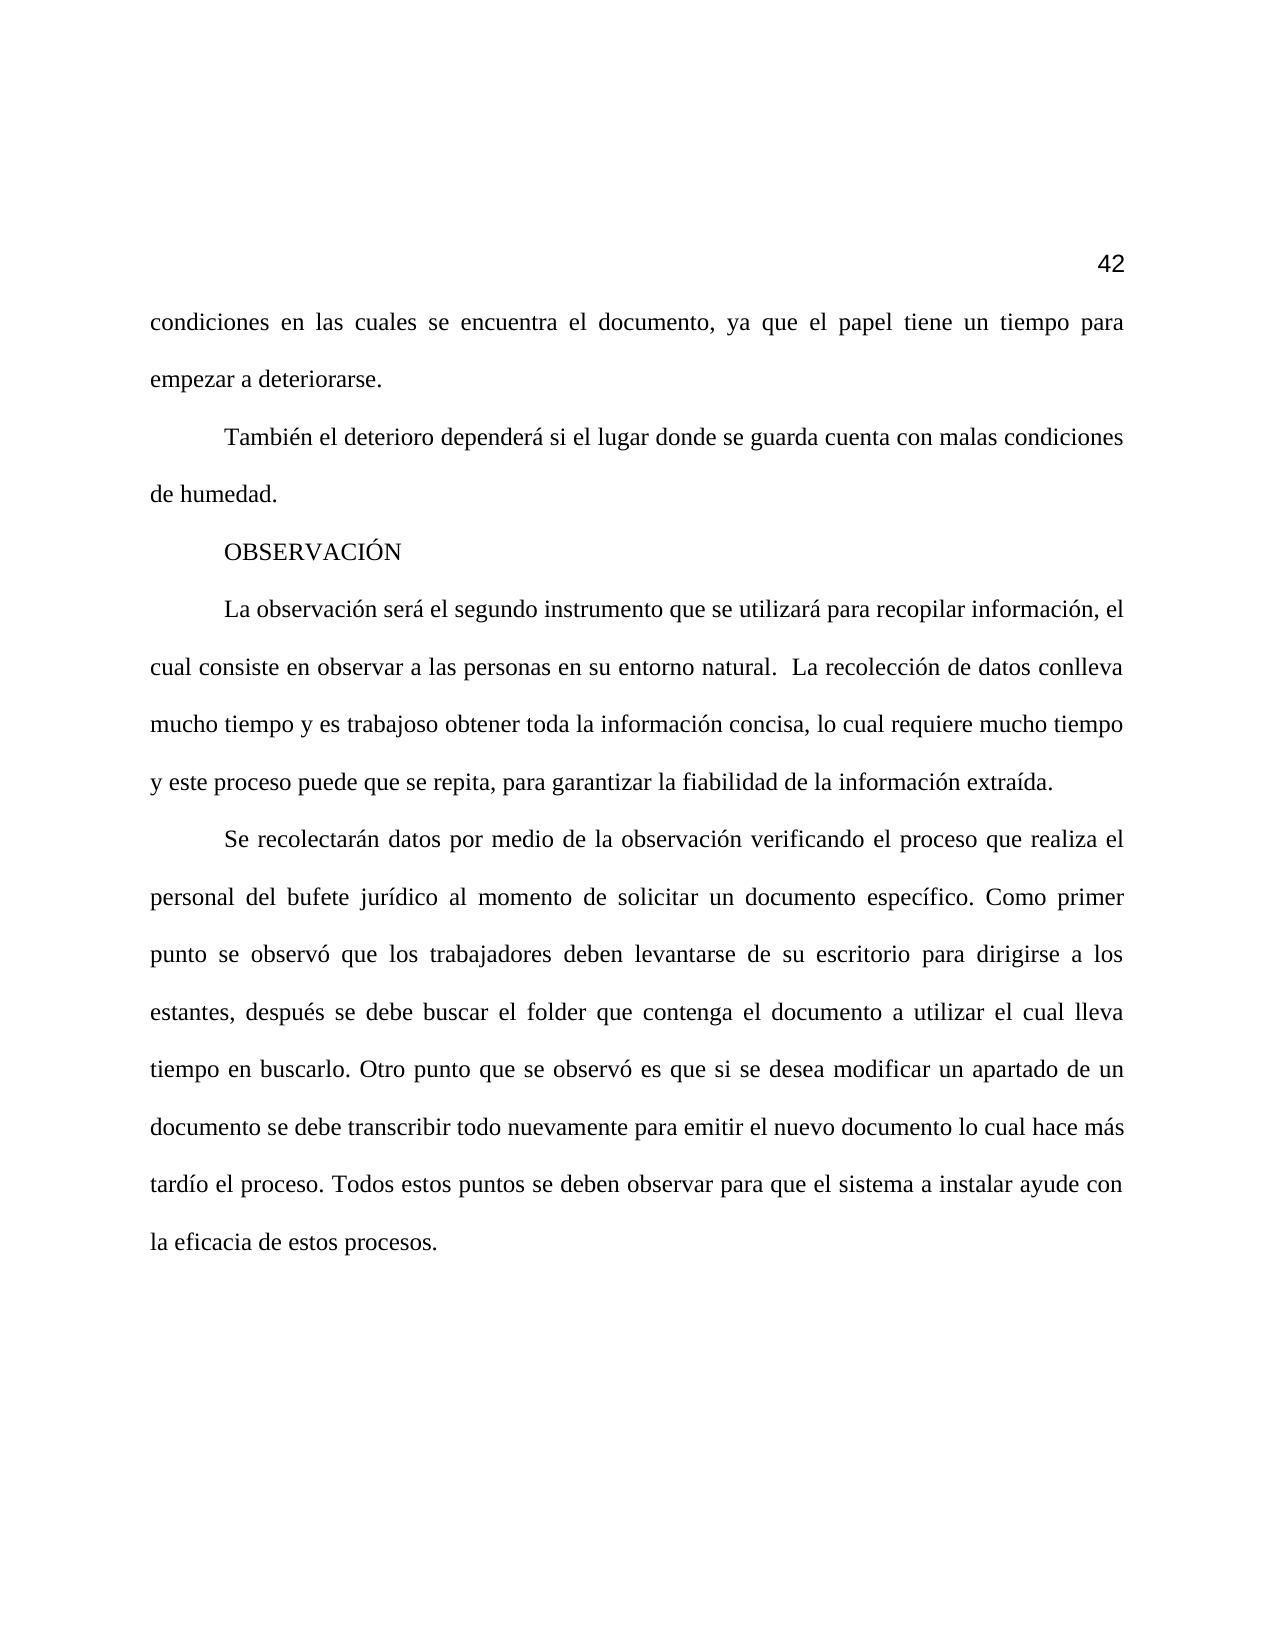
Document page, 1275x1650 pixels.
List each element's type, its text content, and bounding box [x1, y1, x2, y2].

text OBSERVACIÓN [150, 537, 1125, 566]
text También el deterioro dependerá si el lugar donde se guarda cuenta con malas condiciones de humedad. [150, 422, 1125, 508]
text La observación será el segundo instrumento que se utilizará para recopilar información, el cual consiste en observar a las personas en su entorno natural. La recolección de datos conlleva mucho tiempo y es trabajoso obtener toda la información concisa, lo cual requiere mucho tiempo y este proceso puede que se repita, para garantizar la fiabilidad de la información extraída. [150, 594, 1125, 796]
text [150, 307, 1125, 393]
text Se recolectarán datos por medio de la observación verificando el proceso que realiza el personal del bufete jurídico al momento de solicitar un documento específico. Como primer punto se observó que los trabajadores deben levantarse de su escritorio para dirigirse a los estantes, después se debe buscar el folder que contenga el documento a utilizar el cual lleva tiempo en buscarlo. Otro punto que se observó es que si se desea modificar un apartado de un documento se debe transcribir todo nuevamente para emitir el nuevo documento lo cual hace más tardío el proceso. Todos estos puntos se deben observar para que el sistema a instalar ayude con la eficacia de estos procesos. [150, 824, 1125, 1256]
